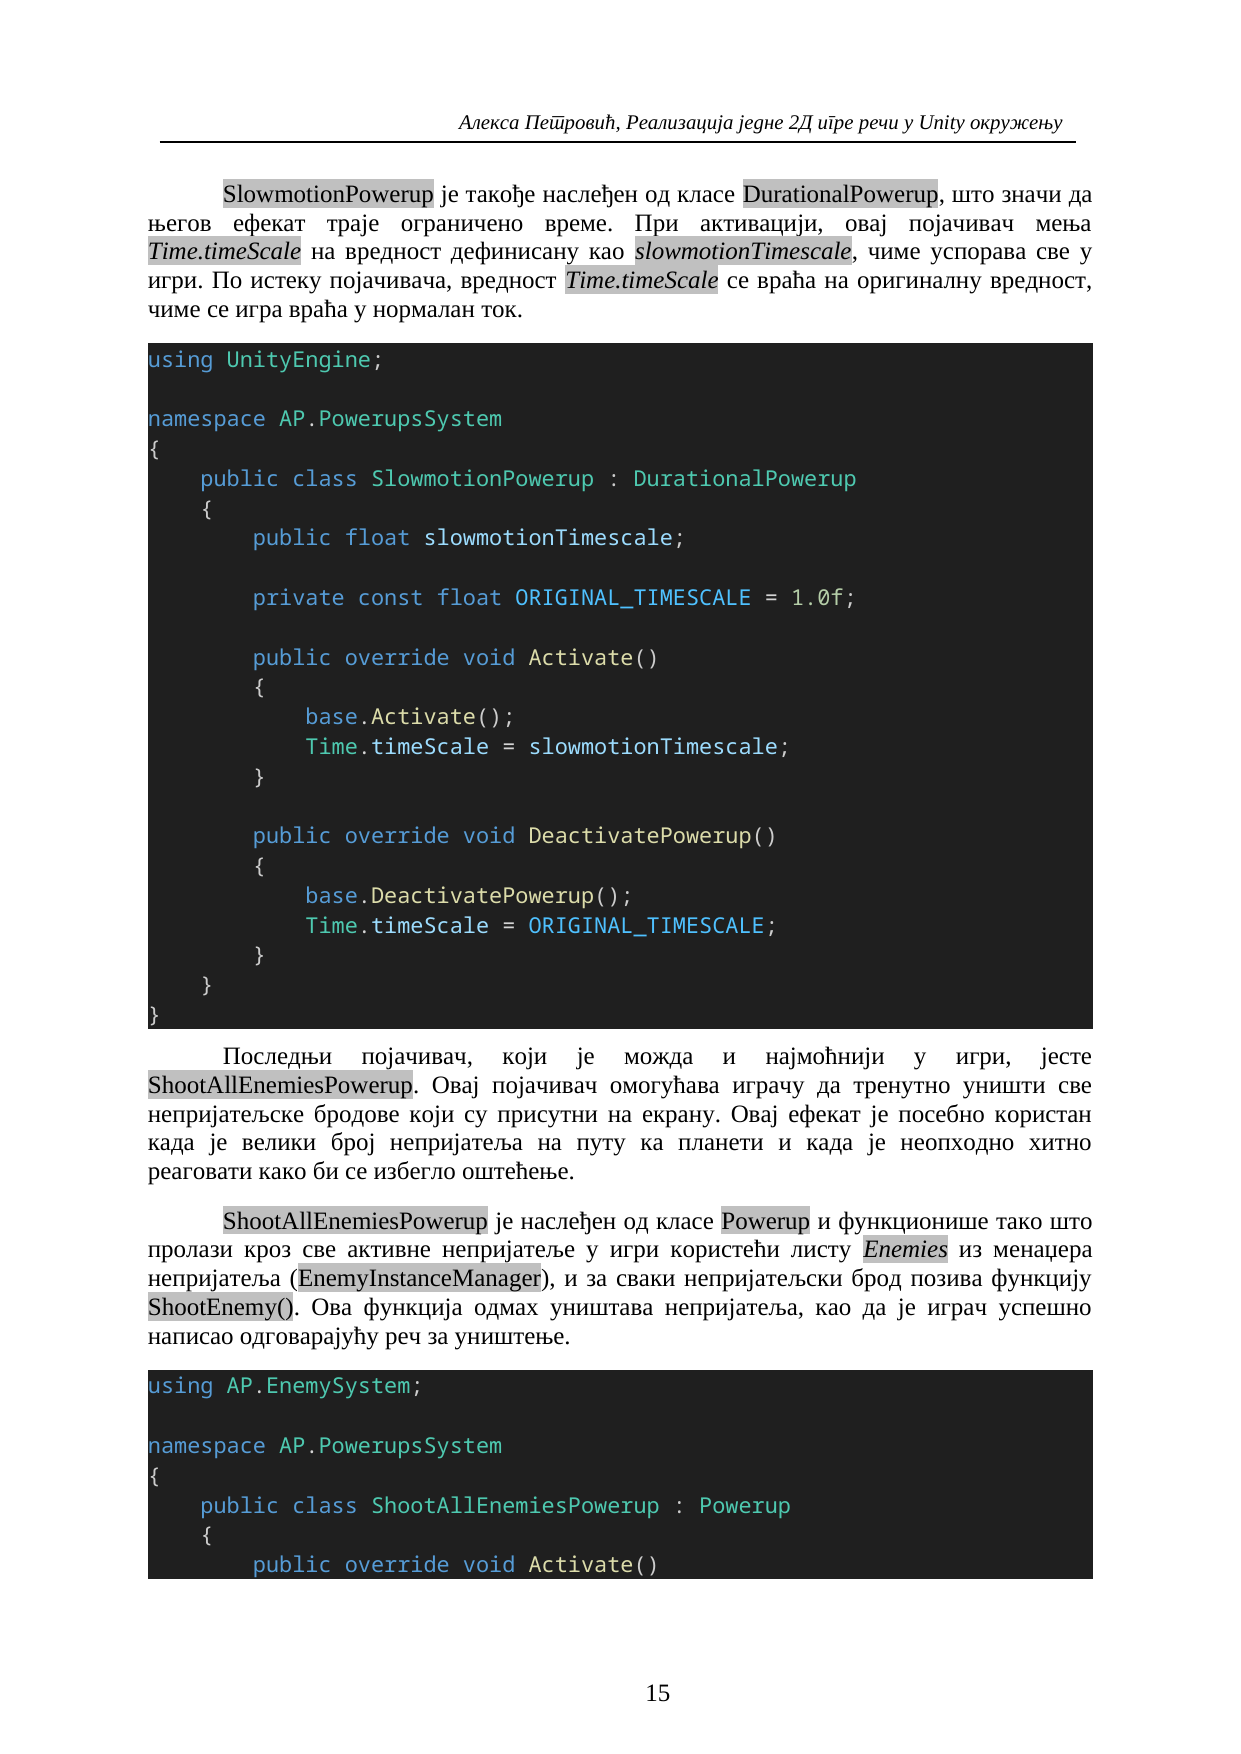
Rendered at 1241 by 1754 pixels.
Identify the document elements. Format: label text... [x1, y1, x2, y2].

text { [148, 1460, 1093, 1489]
text { [148, 850, 1093, 880]
text public float slowmotionTimescale; [148, 522, 1093, 552]
text { [148, 671, 1093, 701]
text public override void DeactivatePowerup() [148, 820, 1093, 850]
text Последњи појачивач, који је можда и најмоћнији у игри, јесте ShootAllEnemiesPowerup. Овај појачивач омогућава играчу да тренутно уништи све непријатељске бродове који су присутни на екрану. Овај ефекат је посебно користан када је велики број непријатеља на путу ка планети и када је неопходно хитно реаговати како би се избегло оштећење. [148, 1041, 1093, 1185]
text namespace AP.PowerupsSystem [148, 1430, 1093, 1460]
text base.Activate(); [148, 701, 1093, 731]
text base.DeactivatePowerup(); [148, 880, 1093, 909]
text { [148, 433, 1093, 463]
text { [148, 1519, 1093, 1549]
text public class SlowmotionPowerup : DurationalPowerup [148, 463, 1093, 492]
text } [148, 969, 1093, 999]
text } [148, 761, 1093, 790]
text SlowmotionPowerup је такође наслеђен од класе DurationalPowerup, што значи да његов ефекат траје ограничено време. При активацији, овај појачивач мења Time.timeScale на вредност дефинисану као slowmotionTimescale, чиме успорава све у игри. По истеку појачивача, вредност Time.timeScale се враћа на оригиналну вредност, чиме се игра враћа у нормалан ток. [148, 179, 1093, 323]
text public override void Activate() [148, 641, 1093, 671]
text using UnityEngine; [148, 343, 1093, 373]
text } [148, 939, 1093, 969]
text public class ShootAllEnemiesPowerup : Powerup [148, 1489, 1093, 1519]
text } [148, 999, 1093, 1029]
text { [148, 492, 1093, 522]
text private const float ORIGINAL_TIMESCALE = 1.0f; [148, 582, 1093, 612]
text Time.timeScale = ORIGINAL_TIMESCALE; [148, 909, 1093, 939]
text Time.timeScale = slowmotionTimescale; [148, 731, 1093, 761]
text public override void Activate() [148, 1549, 1093, 1579]
text using AP.EnemySystem; [148, 1370, 1093, 1400]
text namespace AP.PowerupsSystem [148, 403, 1093, 433]
text ShootAllEnemiesPowerup је наслеђен од класе Powerup и функционише тако што пролази кроз све активне непријатеље у игри користећи листу Enemies из менаџера непријатеља (EnemyInstanceManager), и за сваки непријатељски брод позива функцију ShootEnemy(). Ова функција одмах уништава непријатеља, као да је играч успешно написао одговарајућу реч за уништење. [148, 1206, 1093, 1349]
